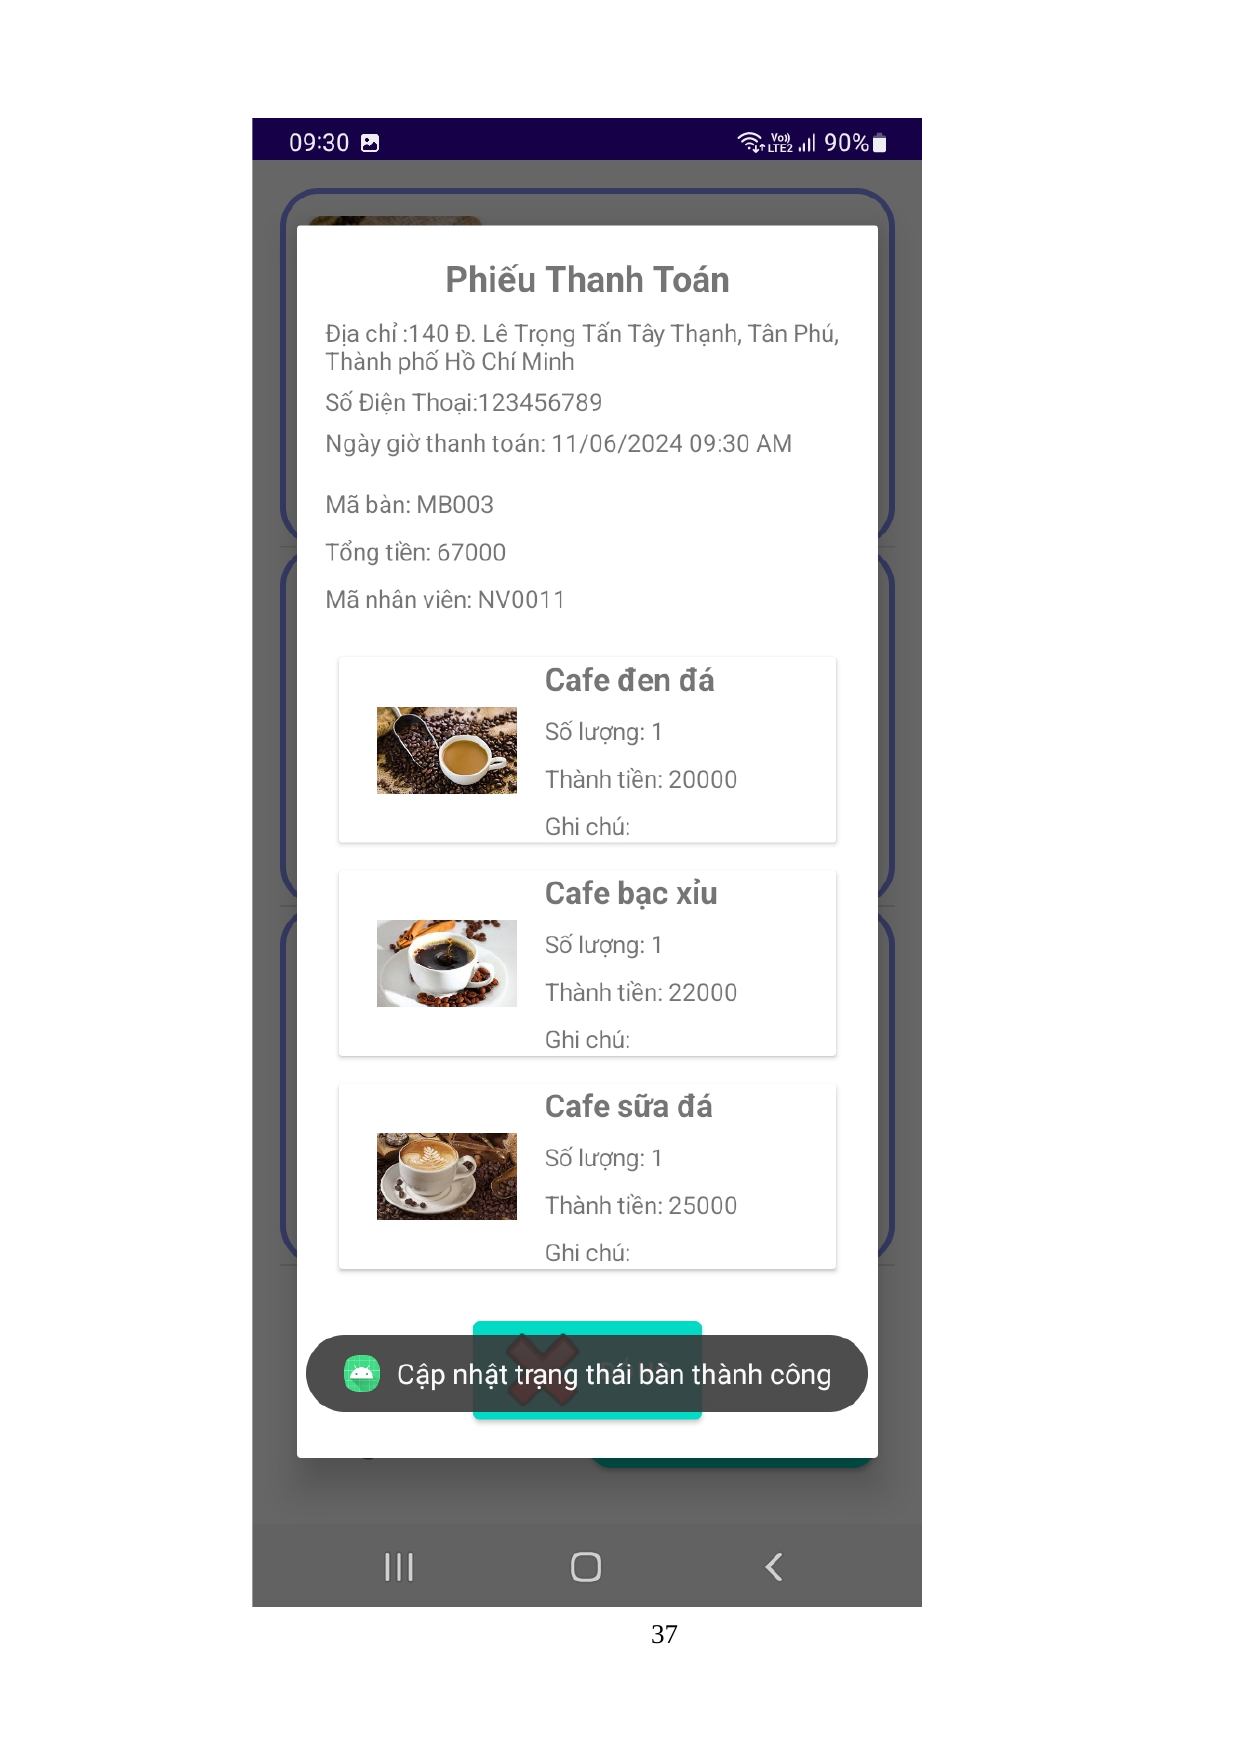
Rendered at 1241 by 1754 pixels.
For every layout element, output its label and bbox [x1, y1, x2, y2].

picture [252, 118, 922, 1607]
